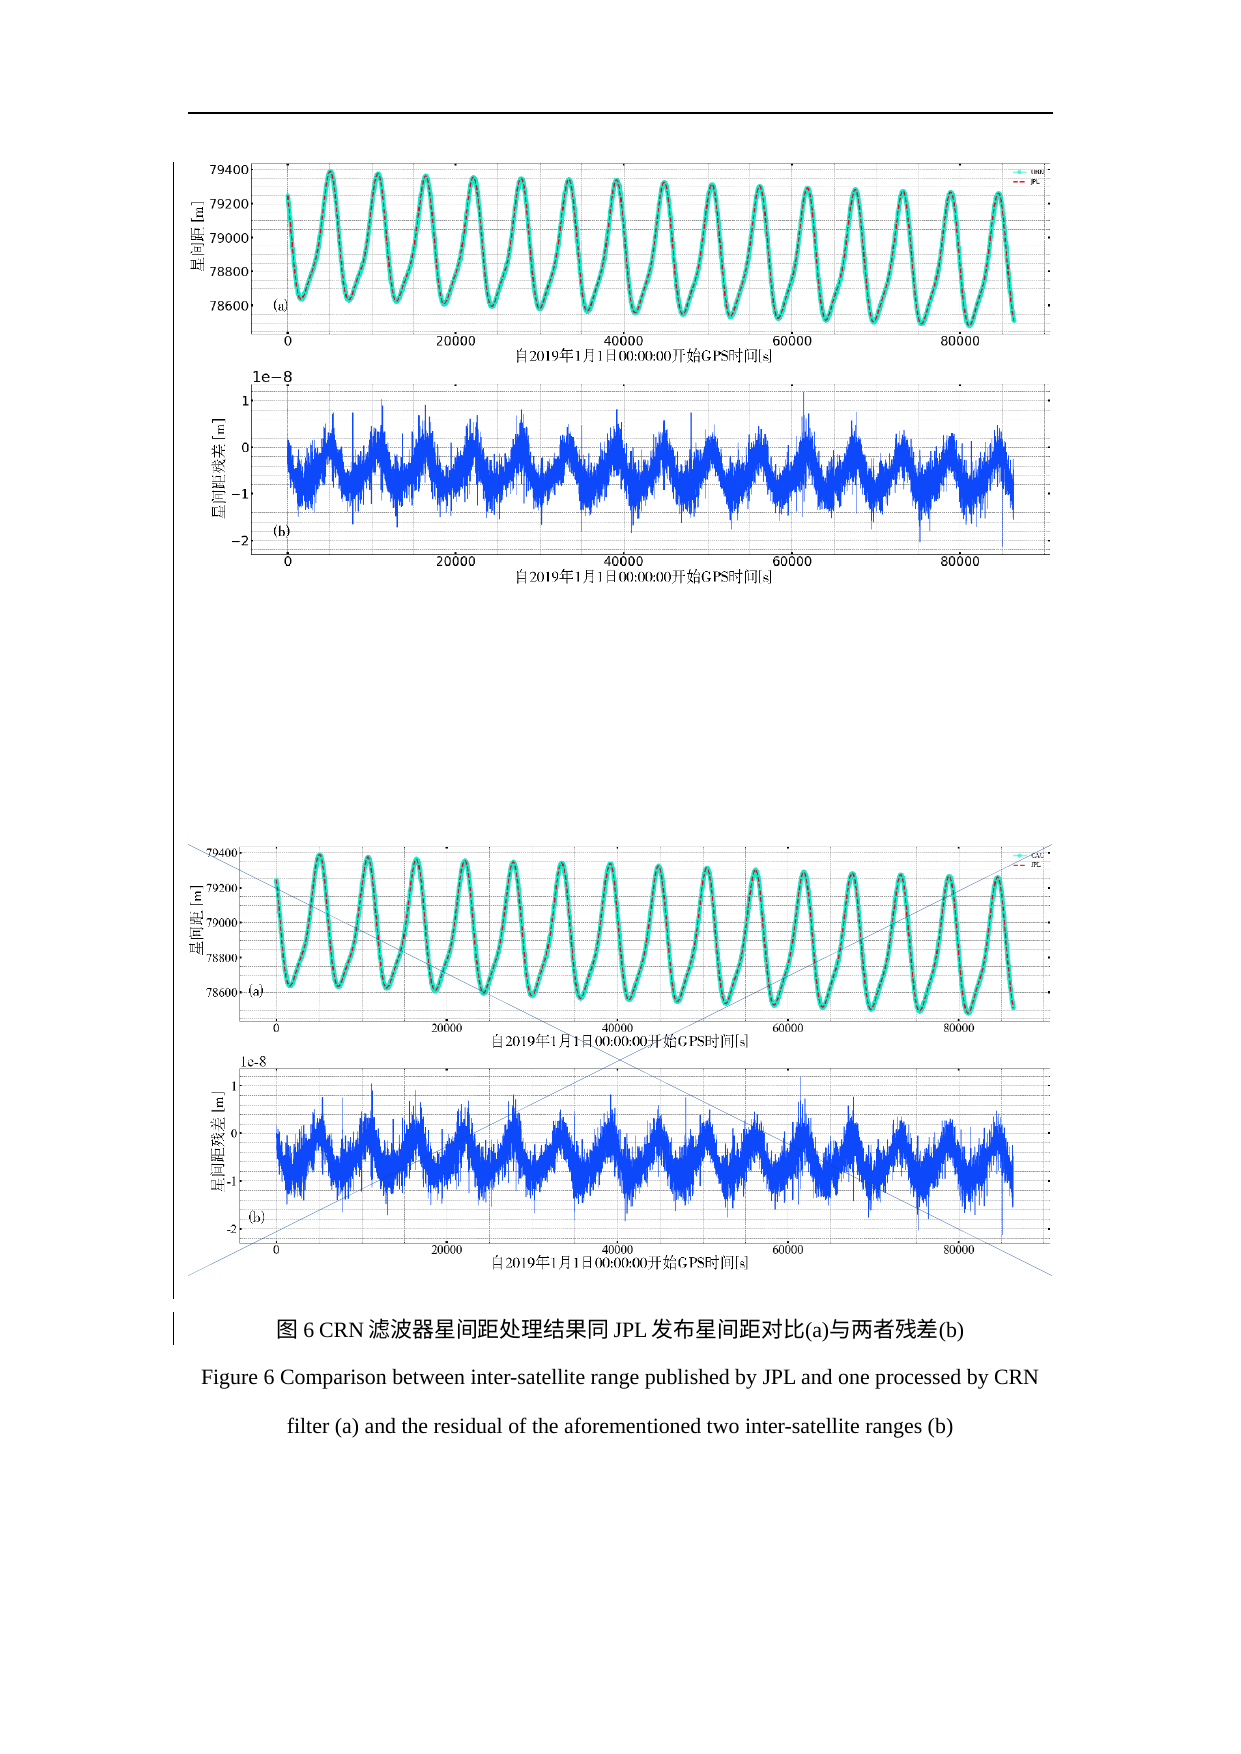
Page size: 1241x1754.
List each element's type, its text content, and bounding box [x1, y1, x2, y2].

text 图 CRN滤波器星间距处理结果同JPL发布星间距对比(a)与两者残差(b) [187, 1312, 1053, 1344]
picture [190, 1061, 1050, 1276]
picture [190, 844, 1050, 1059]
picture [623, 846, 1052, 1275]
picture [188, 845, 617, 1275]
text Figure Comparison between inter-satellite range published by JPL and one processed by CRN filter (a) and the residual of the aforementioned two inter-satellite ranges (b) [187, 1360, 1053, 1442]
picture [188, 162, 1052, 590]
